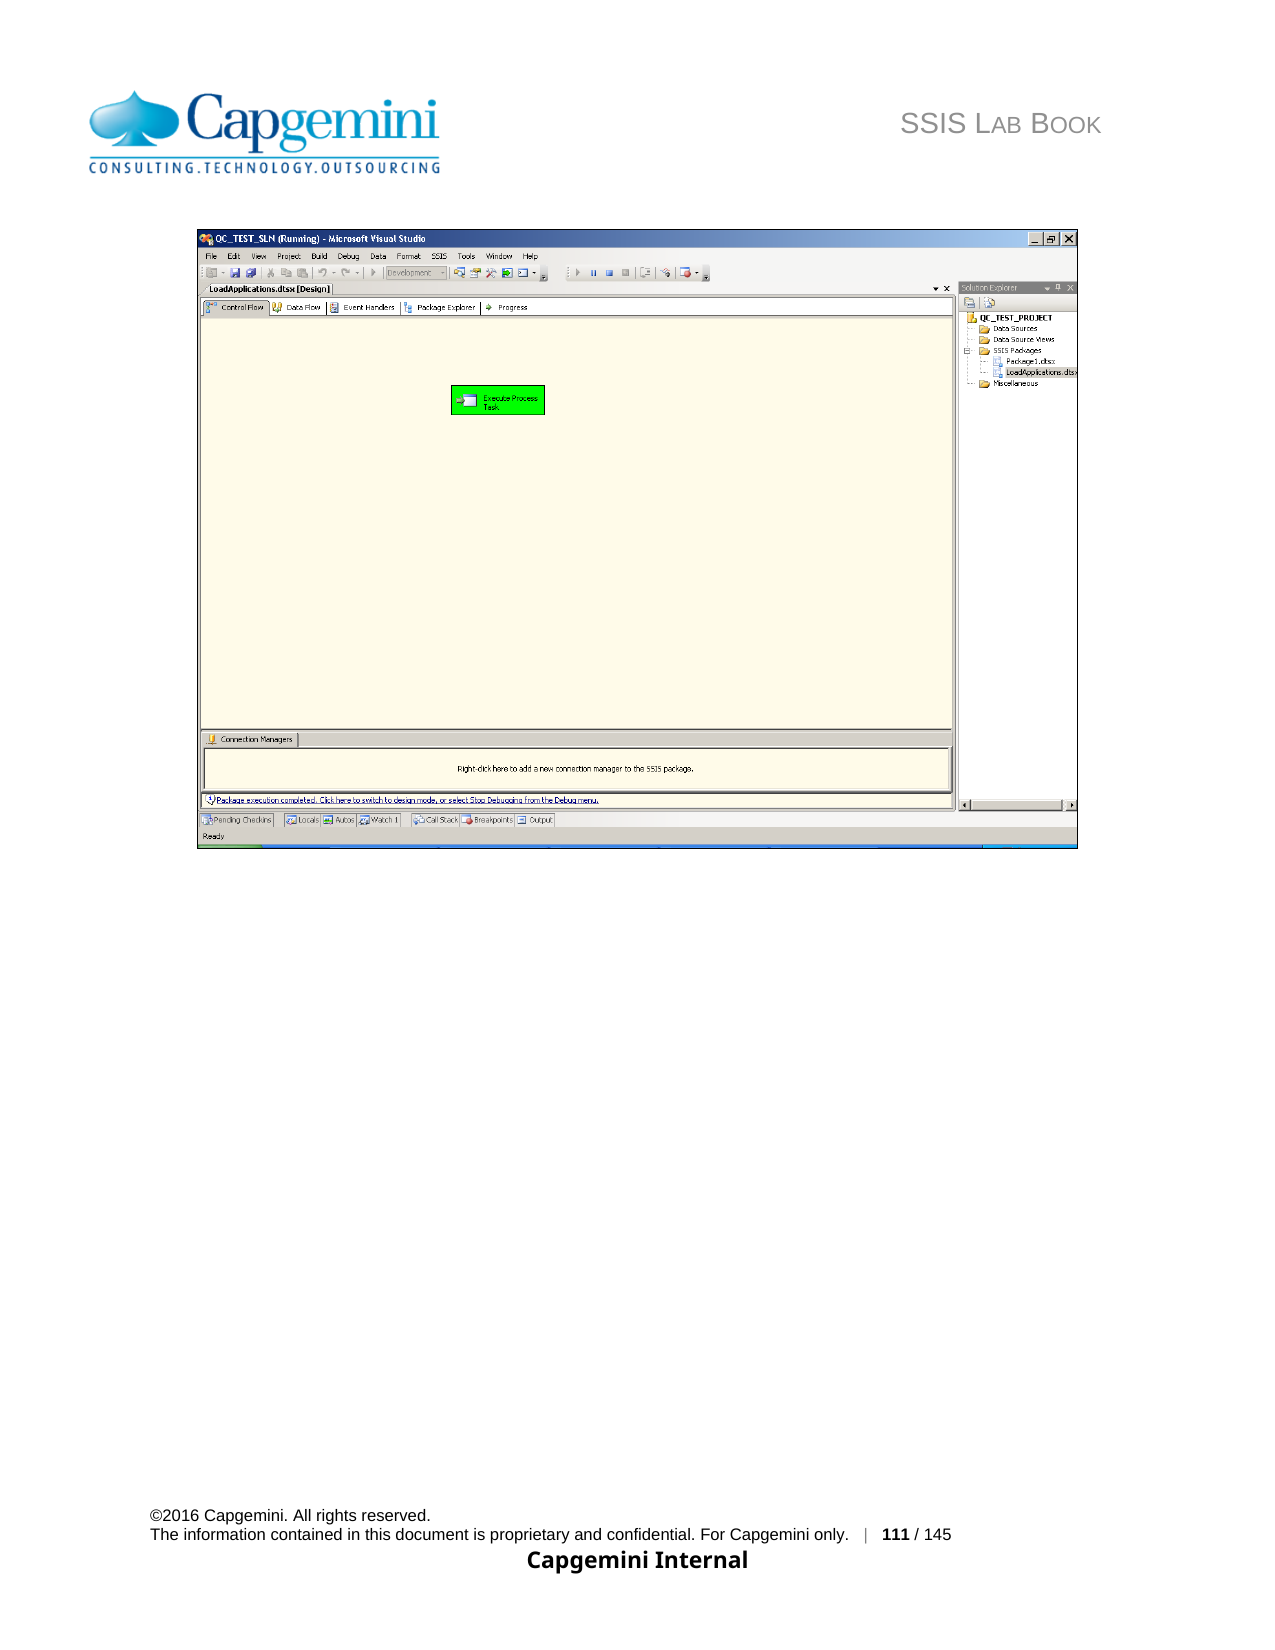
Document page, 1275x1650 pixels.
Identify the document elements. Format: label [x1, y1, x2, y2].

picture [198, 230, 1077, 848]
picture [87, 89, 443, 177]
